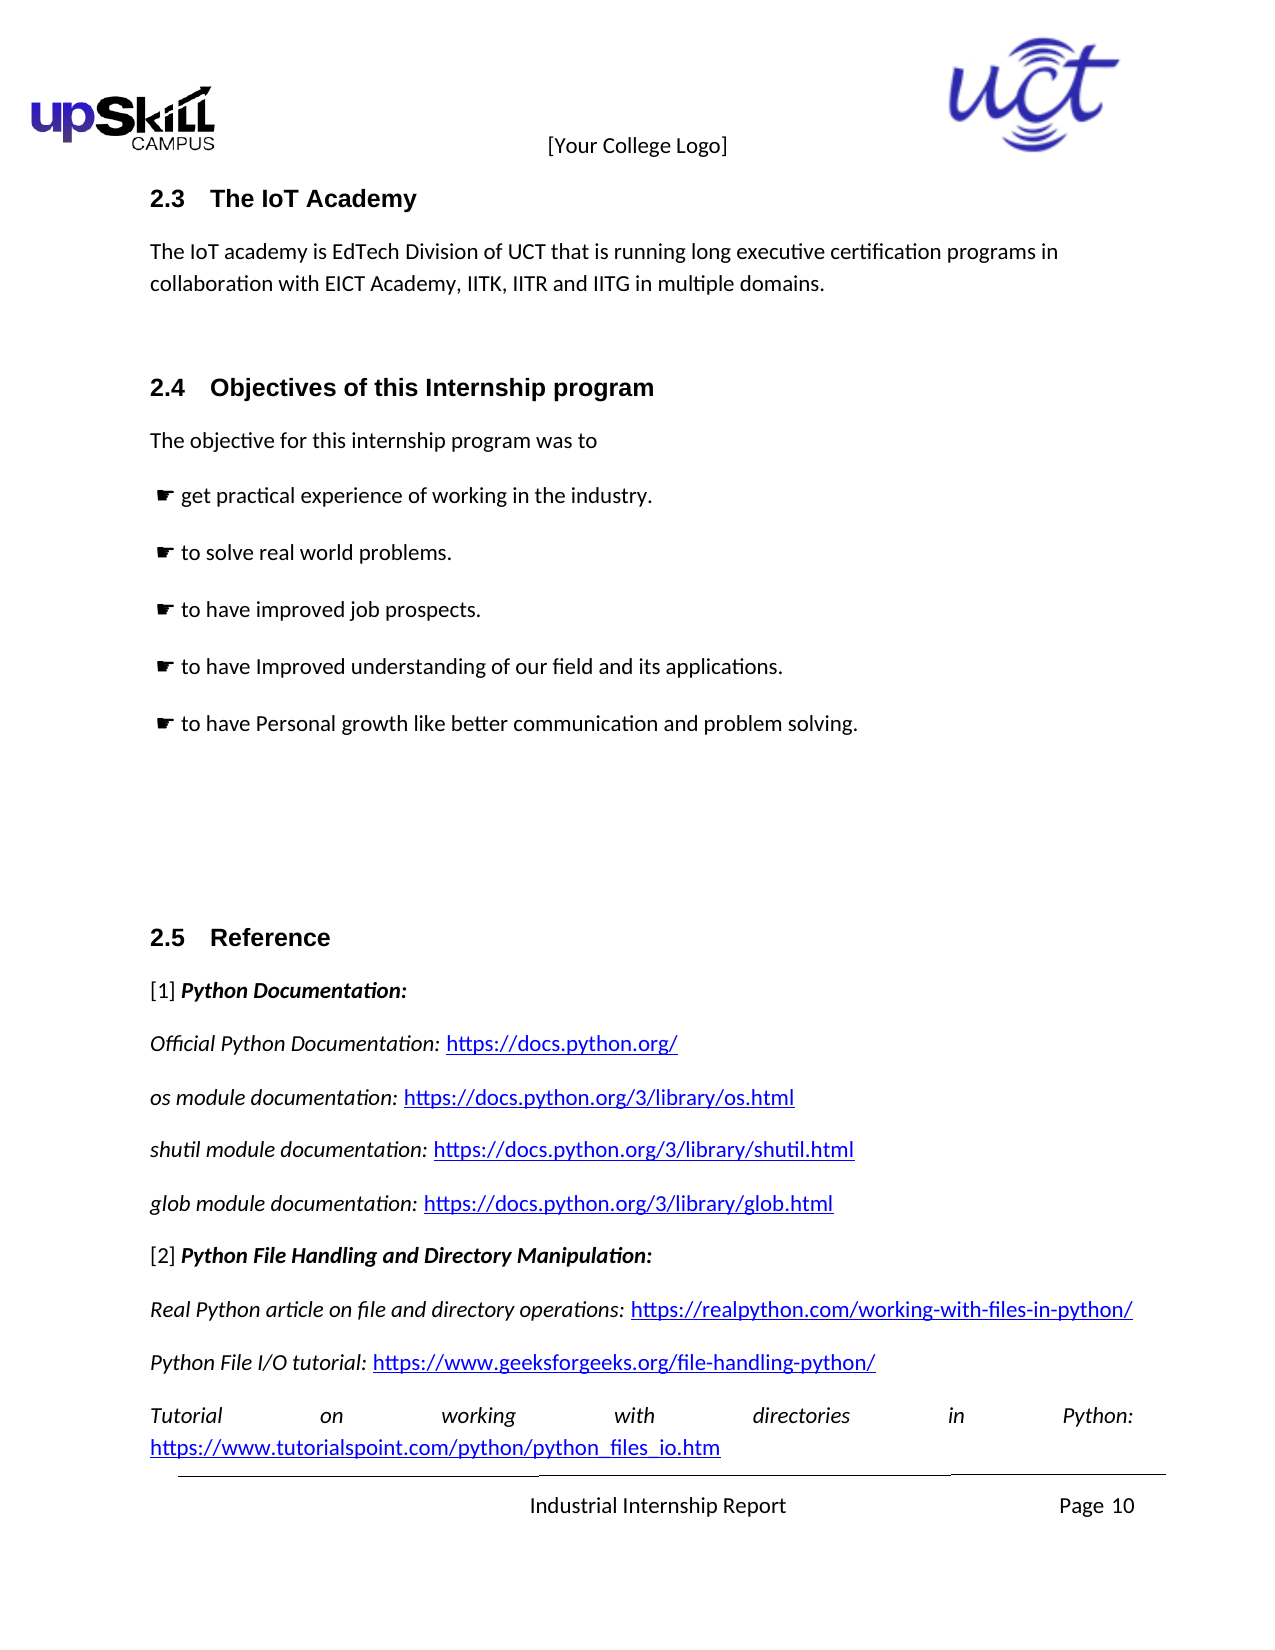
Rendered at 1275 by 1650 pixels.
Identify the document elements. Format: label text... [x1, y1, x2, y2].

picture [946, 28, 1125, 154]
text shutil module documentation: https://docs.python.org/3/library/shutil.html [150, 1136, 1134, 1164]
text Python File I/O tutorial: https://www.geeksforgeeks.org/file-handling-python/ [150, 1348, 1134, 1376]
picture [0, 73, 246, 154]
subtitle Objectives of this Internship program [150, 376, 1134, 401]
text The IoT academy is EdTech Division of UCT that is running long executive certification programs in collaboration with EICT Academy, IITK, IITR and IITG in multiple domains. [150, 237, 1134, 297]
text Tutorial on working with directories in Python: https://www.tutorialspoint.com/python/python_files_io.htm [150, 1401, 1134, 1461]
text ☛ get practical experience of working in the industry. [150, 479, 1134, 511]
text ☛ to solve real world problems. [150, 536, 1134, 567]
text ☛ to have improved job prospects. [150, 593, 1134, 624]
text ☛ to have Improved understanding of our field and its applications. [150, 650, 1134, 681]
text Official Python Documentation: https://docs.python.org/ [150, 1029, 1134, 1058]
text The objective for this internship program was to [150, 426, 1134, 454]
subtitle The IoT Academy [150, 187, 1134, 212]
text glob module documentation: https://docs.python.org/3/library/glob.html [150, 1189, 1134, 1217]
text Real Python article on file and directory operations: https://realpython.com/working-with-files-in-python/ [150, 1295, 1134, 1323]
text ☛ to have Personal growth like better communication and problem solving. [150, 707, 1134, 738]
text [2] Python File Handling and Directory Manipulation: [150, 1242, 1134, 1270]
text os module documentation: https://docs.python.org/3/library/os.html [150, 1083, 1134, 1111]
text [1] Python Documentation: [150, 977, 1134, 1004]
subtitle Reference [150, 927, 1134, 952]
